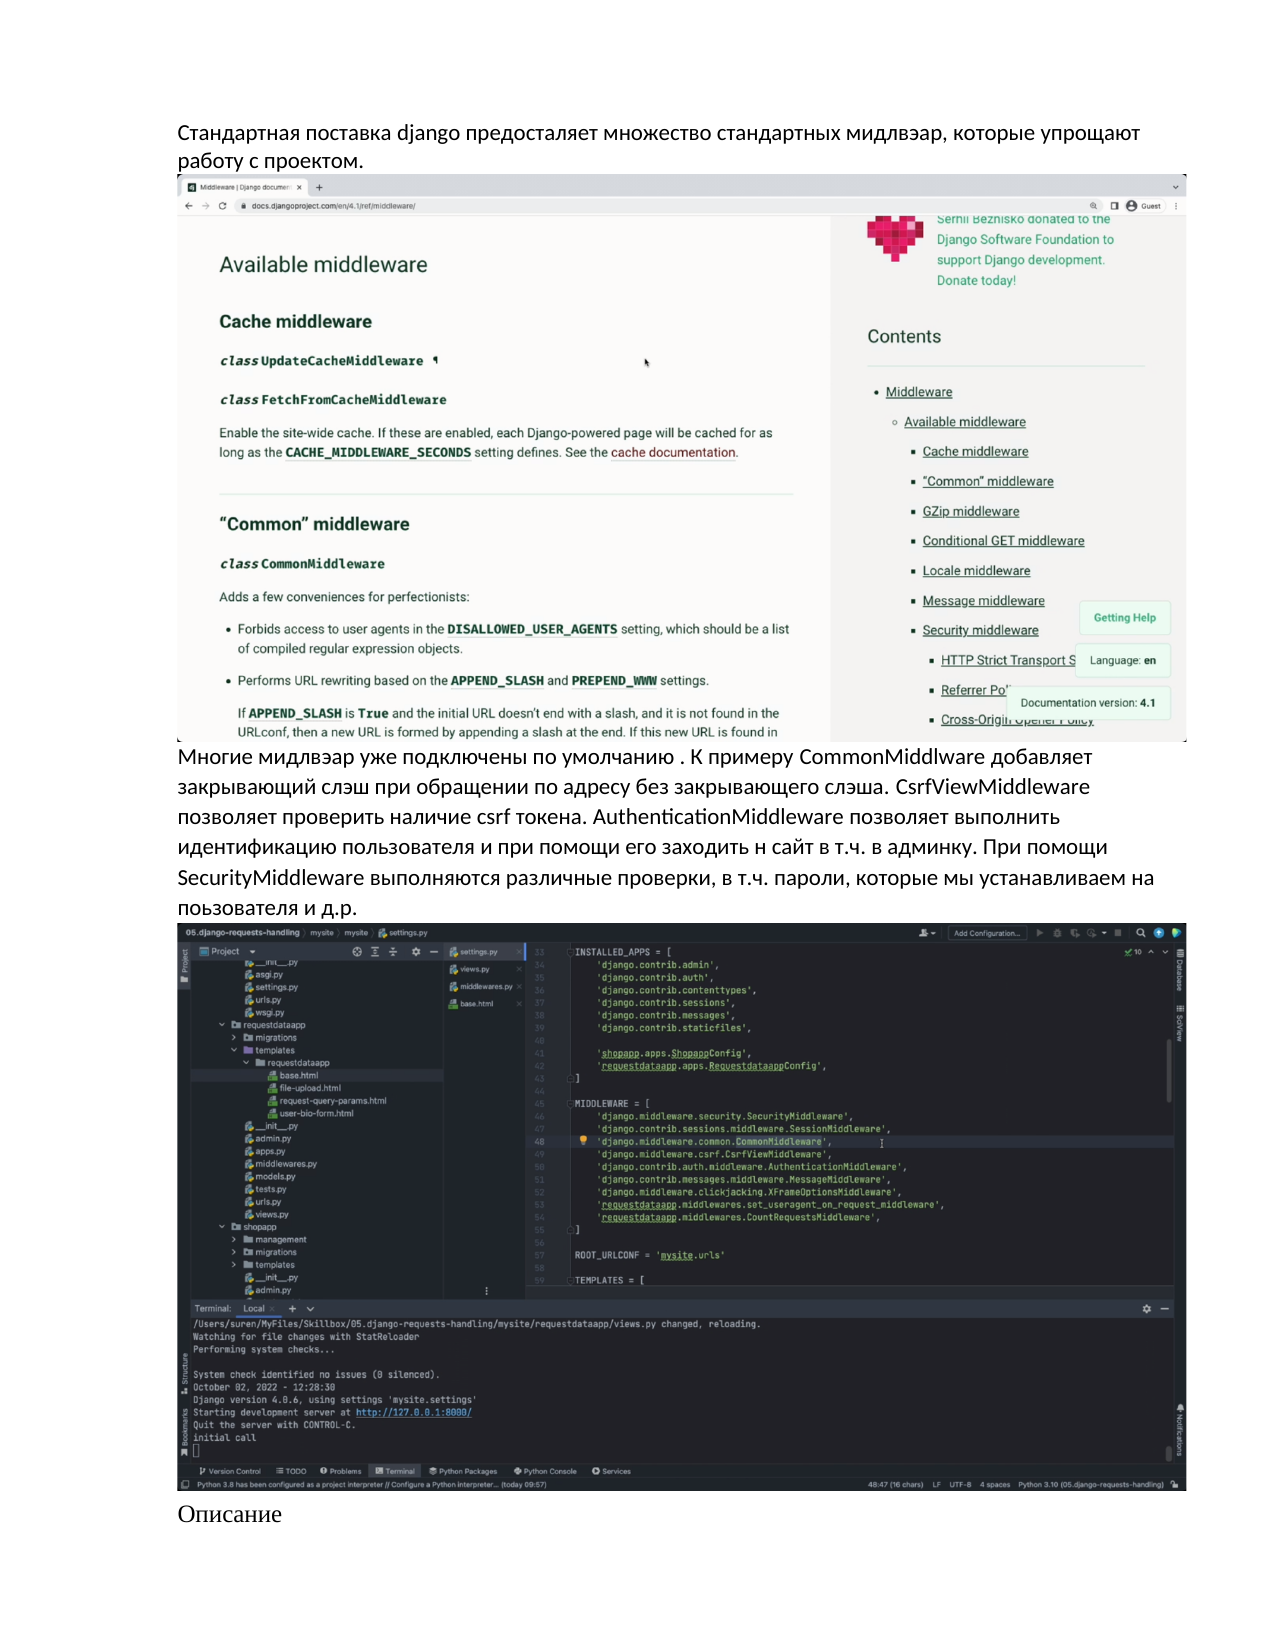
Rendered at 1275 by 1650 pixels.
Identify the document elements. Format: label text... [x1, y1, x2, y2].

picture [177, 174, 1187, 742]
text Стандартная поставка django предосталяет множество стандартных мидлвэар, которые упрощают работу с проектом. [177, 118, 1186, 174]
text Многие мидлвэар уже подключены по умолчанию . К примеру CommonMiddlware добавляет закрывающий слэш при обращении по адресу без закрывающего слэша. CsrfViewMiddleware позволяет проверить наличие csrf токена. AuthenticationMiddleware позволяет выполнить идентификацию пользователя и при помощи его заходить н сайт в т.ч. в админку. При помощи SecurityMiddleware выполняются различные проверки, в т.ч. пароли, которые мы устанавливаем на поьзователя и д.р. Описание [177, 1491, 1186, 1528]
text Многие мидлвэар уже подключены по умолчанию . К примеру CommonMiddlware добавляет закрывающий слэш при обращении по адресу без закрывающего слэша. CsrfViewMiddleware позволяет проверить наличие csrf токена. AuthenticationMiddleware позволяет выполнить идентификацию пользователя и при помощи его заходить н сайт в т.ч. в админку. При помощи SecurityMiddleware выполняются различные проверки, в т.ч. пароли, которые мы устанавливаем на поьзователя и д.р. Описание [177, 742, 1186, 923]
picture [177, 923, 1187, 1491]
